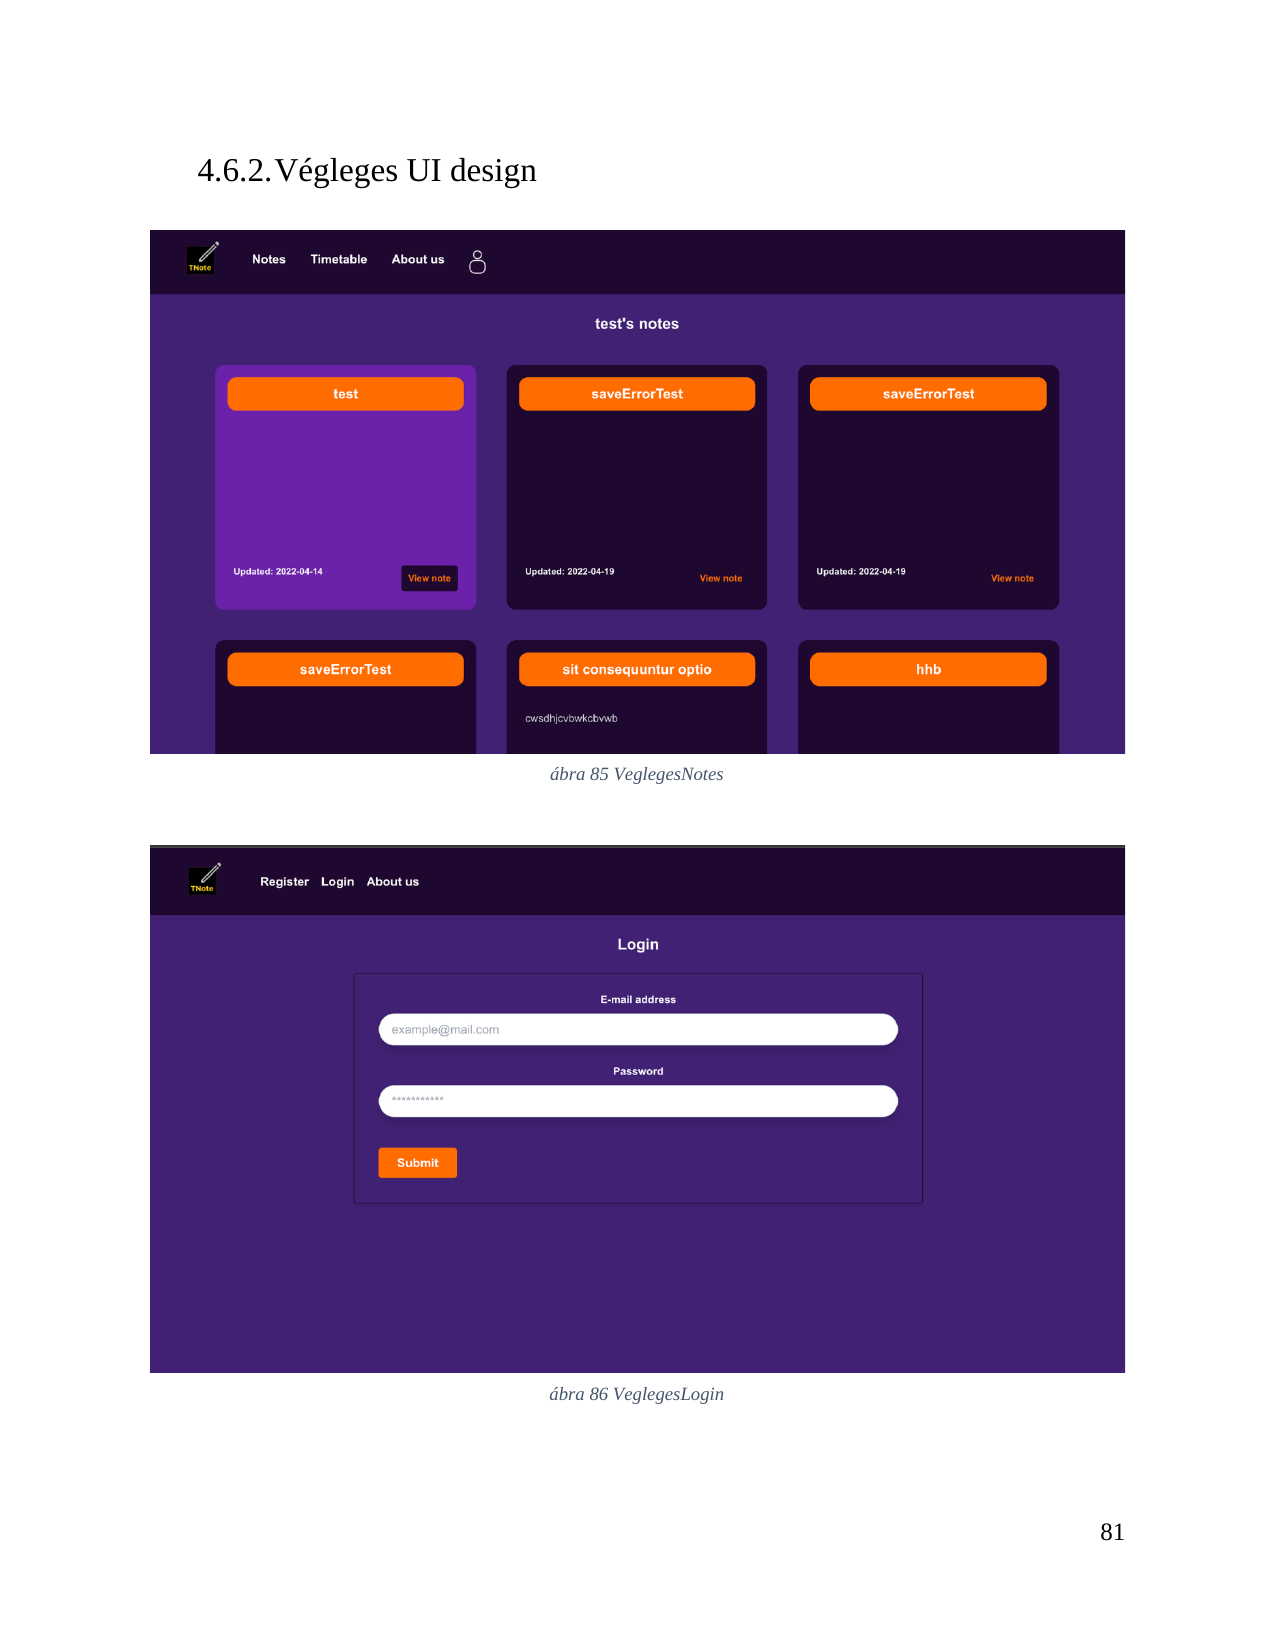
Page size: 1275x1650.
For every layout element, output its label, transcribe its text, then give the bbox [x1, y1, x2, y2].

list Végleges UI design [197, 150, 1125, 188]
picture [150, 845, 1125, 1373]
picture [150, 230, 1125, 754]
